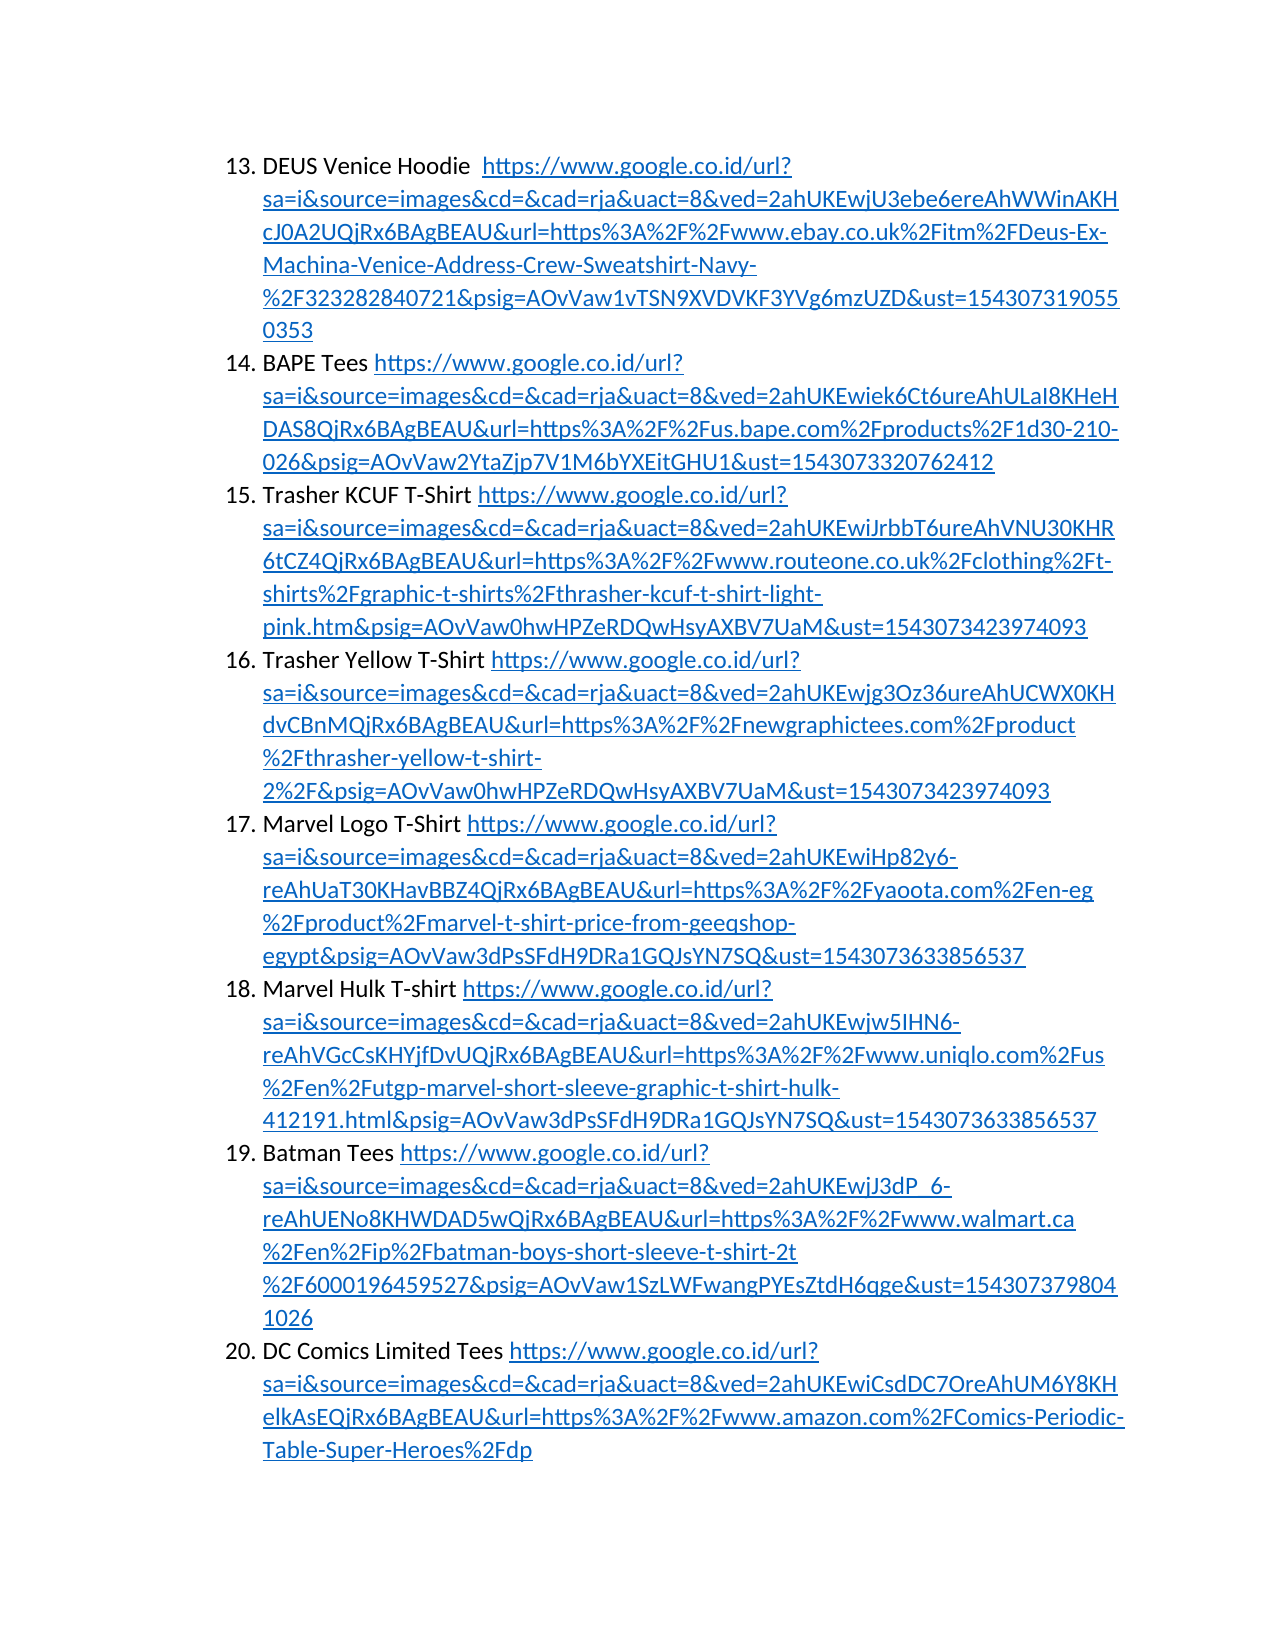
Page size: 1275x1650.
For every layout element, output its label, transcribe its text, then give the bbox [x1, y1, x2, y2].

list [225, 1335, 1125, 1464]
list Trasher Yellow T-Shirt https://www.google.co.id/url?sa=i&source=images&cd=&cad=rja&uact=8&ved=2ahUKEwjg3Oz36ureAhUCWX0KHdvCBnMQjRx6BAgBEAU&url=https%3A%2F%2Fnewgraphictees.com%2Fproduct%2Fthrasher-yellow-t-shirt-2%2F&psig=AOvVaw0hwHPZeRDQwHsyAXBV7UaM&ust=1543073423974093 [225, 644, 1125, 806]
list Trasher KCUF T-Shirt https://www.google.co.id/url?sa=i&source=images&cd=&cad=rja&uact=8&ved=2ahUKEwiJrbbT6ureAhVNU30KHR6tCZ4QjRx6BAgBEAU&url=https%3A%2F%2Fwww.routeone.co.uk%2Fclothing%2Ft-shirts%2Fgraphic-t-shirts%2Fthrasher-kcuf-t-shirt-light-pink.htm&psig=AOvVaw0hwHPZeRDQwHsyAXBV7UaM&ust=1543073423974093 [225, 479, 1125, 641]
list BAPE Tees https://www.google.co.id/url?sa=i&source=images&cd=&cad=rja&uact=8&ved=2ahUKEwiek6Ct6ureAhULaI8KHeHDAS8QjRx6BAgBEAU&url=https%3A%2F%2Fus.bape.com%2Fproducts%2F1d30-210-026&psig=AOvVaw2YtaZjp7V1M6bYXEitGHU1&ust=1543073320762412 [225, 347, 1125, 477]
list Marvel Logo T-Shirt https://www.google.co.id/url?sa=i&source=images&cd=&cad=rja&uact=8&ved=2ahUKEwiHp82y6-reAhUaT30KHavBBZ4QjRx6BAgBEAU&url=https%3A%2F%2Fyaoota.com%2Fen-eg%2Fproduct%2Fmarvel-t-shirt-price-from-geeqshop-egypt&psig=AOvVaw3dPsSFdH9DRa1GQJsYN7SQ&ust=1543073633856537 [225, 808, 1125, 971]
list DEUS Venice Hoodie https://www.google.co.id/url?sa=i&source=images&cd=&cad=rja&uact=8&ved=2ahUKEwjU3ebe6ereAhWWinAKHcJ0A2UQjRx6BAgBEAU&url=https%3A%2F%2Fwww.ebay.co.uk%2Fitm%2FDeus-Ex-Machina-Venice-Address-Crew-Sweatshirt-Navy-%2F323282840721&psig=AOvVaw1vTSN9XVDVKF3YVg6mzUZD&ust=1543073190550353 [225, 150, 1125, 345]
list Marvel Hulk T-shirt https://www.google.co.id/url?sa=i&source=images&cd=&cad=rja&uact=8&ved=2ahUKEwjw5IHN6-reAhVGcCsKHYjfDvUQjRx6BAgBEAU&url=https%3A%2F%2Fwww.uniqlo.com%2Fus%2Fen%2Futgp-marvel-short-sleeve-graphic-t-shirt-hulk-412191.html&psig=AOvVaw3dPsSFdH9DRa1GQJsYN7SQ&ust=1543073633856537 [225, 973, 1125, 1135]
list Batman Tees https://www.google.co.id/url?sa=i&source=images&cd=&cad=rja&uact=8&ved=2ahUKEwjJ3dP_6-reAhUENo8KHWDAD5wQjRx6BAgBEAU&url=https%3A%2F%2Fwww.walmart.ca%2Fen%2Fip%2Fbatman-boys-short-sleeve-t-shirt-2t%2F6000196459527&psig=AOvVaw1SzLWFwangPYEsZtdH6qge&ust=1543073798041026 [225, 1137, 1125, 1333]
